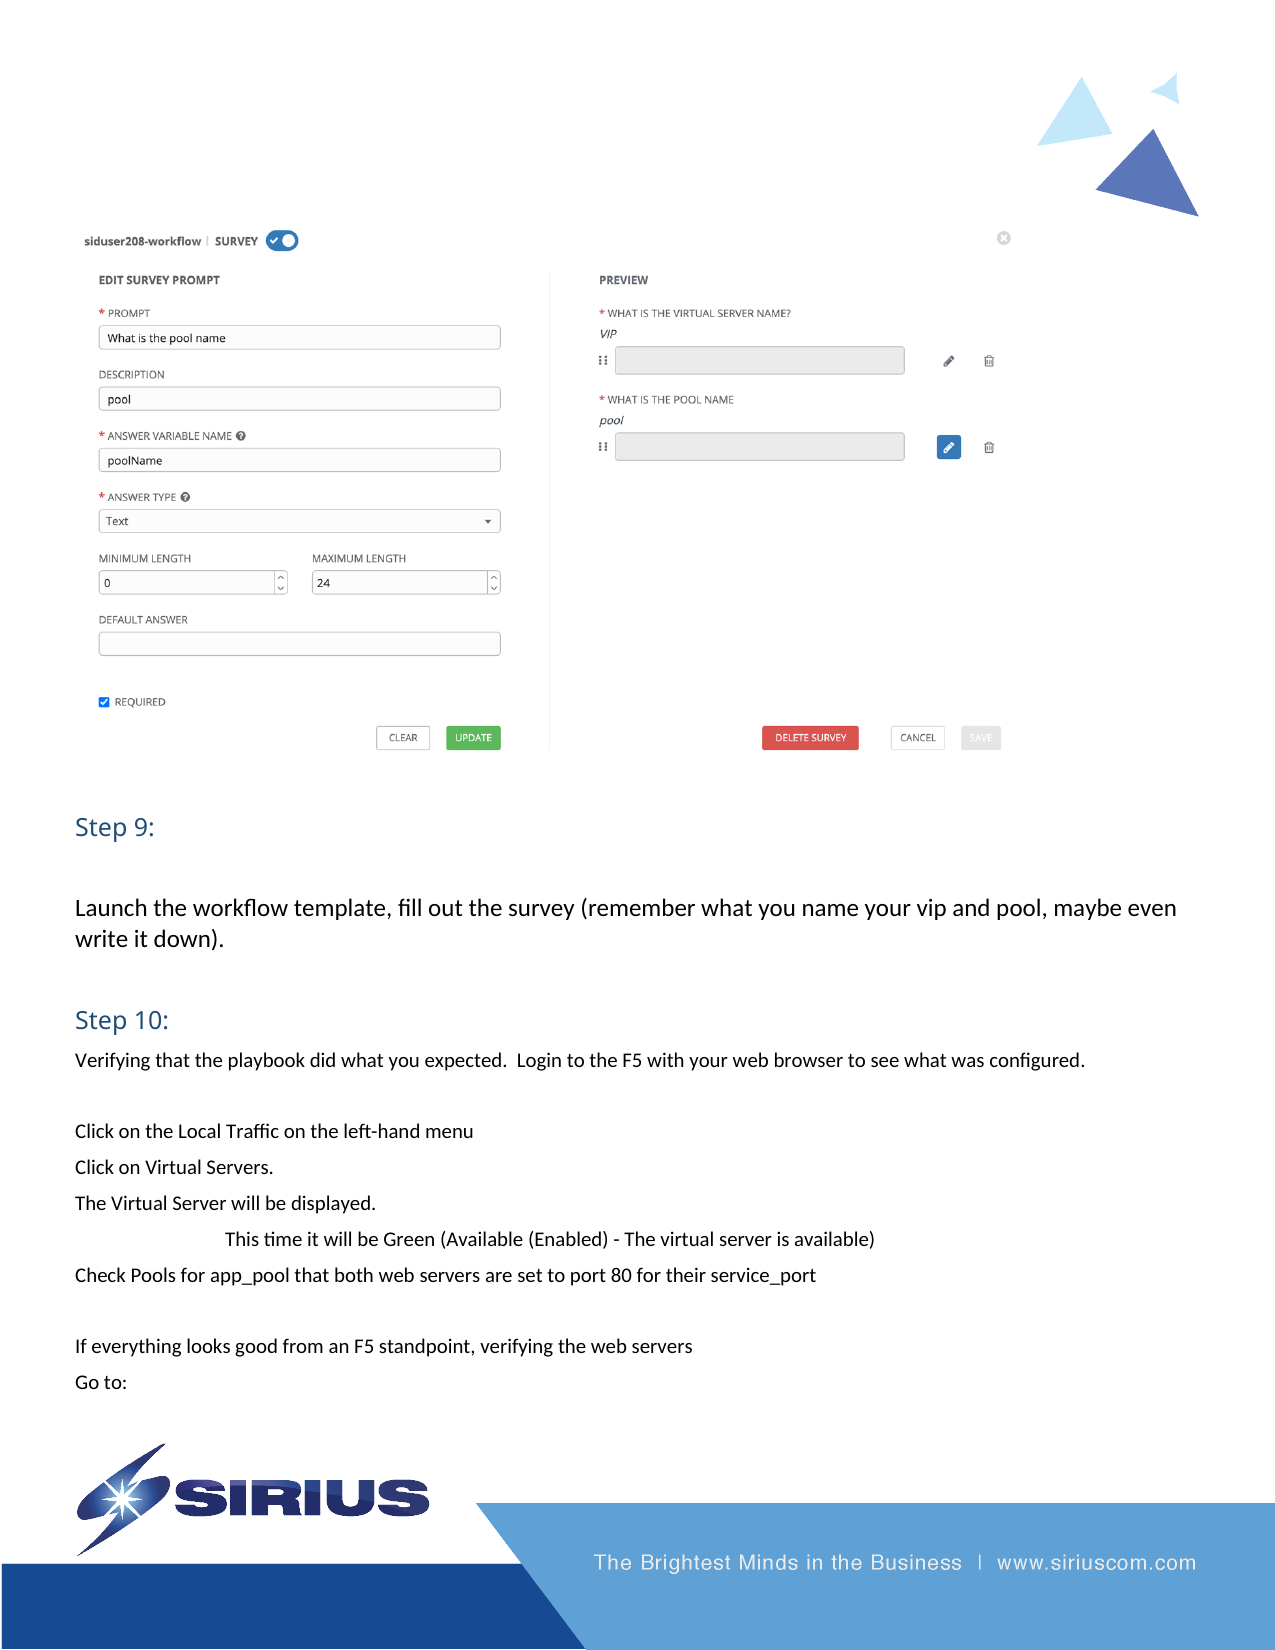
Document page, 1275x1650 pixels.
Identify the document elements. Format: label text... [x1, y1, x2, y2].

subtitle Step 9: [75, 810, 1200, 844]
text Go to: [75, 1369, 1200, 1395]
text If everything looks good from an F5 standpoint, verifying the web servers [75, 1333, 1200, 1359]
text Click on Virtual Servers. [75, 1154, 1200, 1180]
subtitle Step 10: [75, 1002, 1200, 1036]
text Launch the workflow template, fill out the survey (remember what you name your vip and pool, maybe even write it down). [75, 893, 1200, 954]
text Click on the Local Traffic on the left-hand menu [75, 1118, 1200, 1144]
picture [0, 0, 1275, 1650]
text Check Pools for app_pool that both web servers are set to port 80 for their service_port [75, 1262, 1200, 1287]
text This time it will be Green (Available (Enabled) - The virtual server is available) [75, 1226, 1200, 1251]
text The Virtual Server will be displayed. [75, 1190, 1200, 1216]
text Verifying that the playbook did what you expected. Login to the F5 with your web browser to see what was configured. [75, 1047, 1200, 1072]
